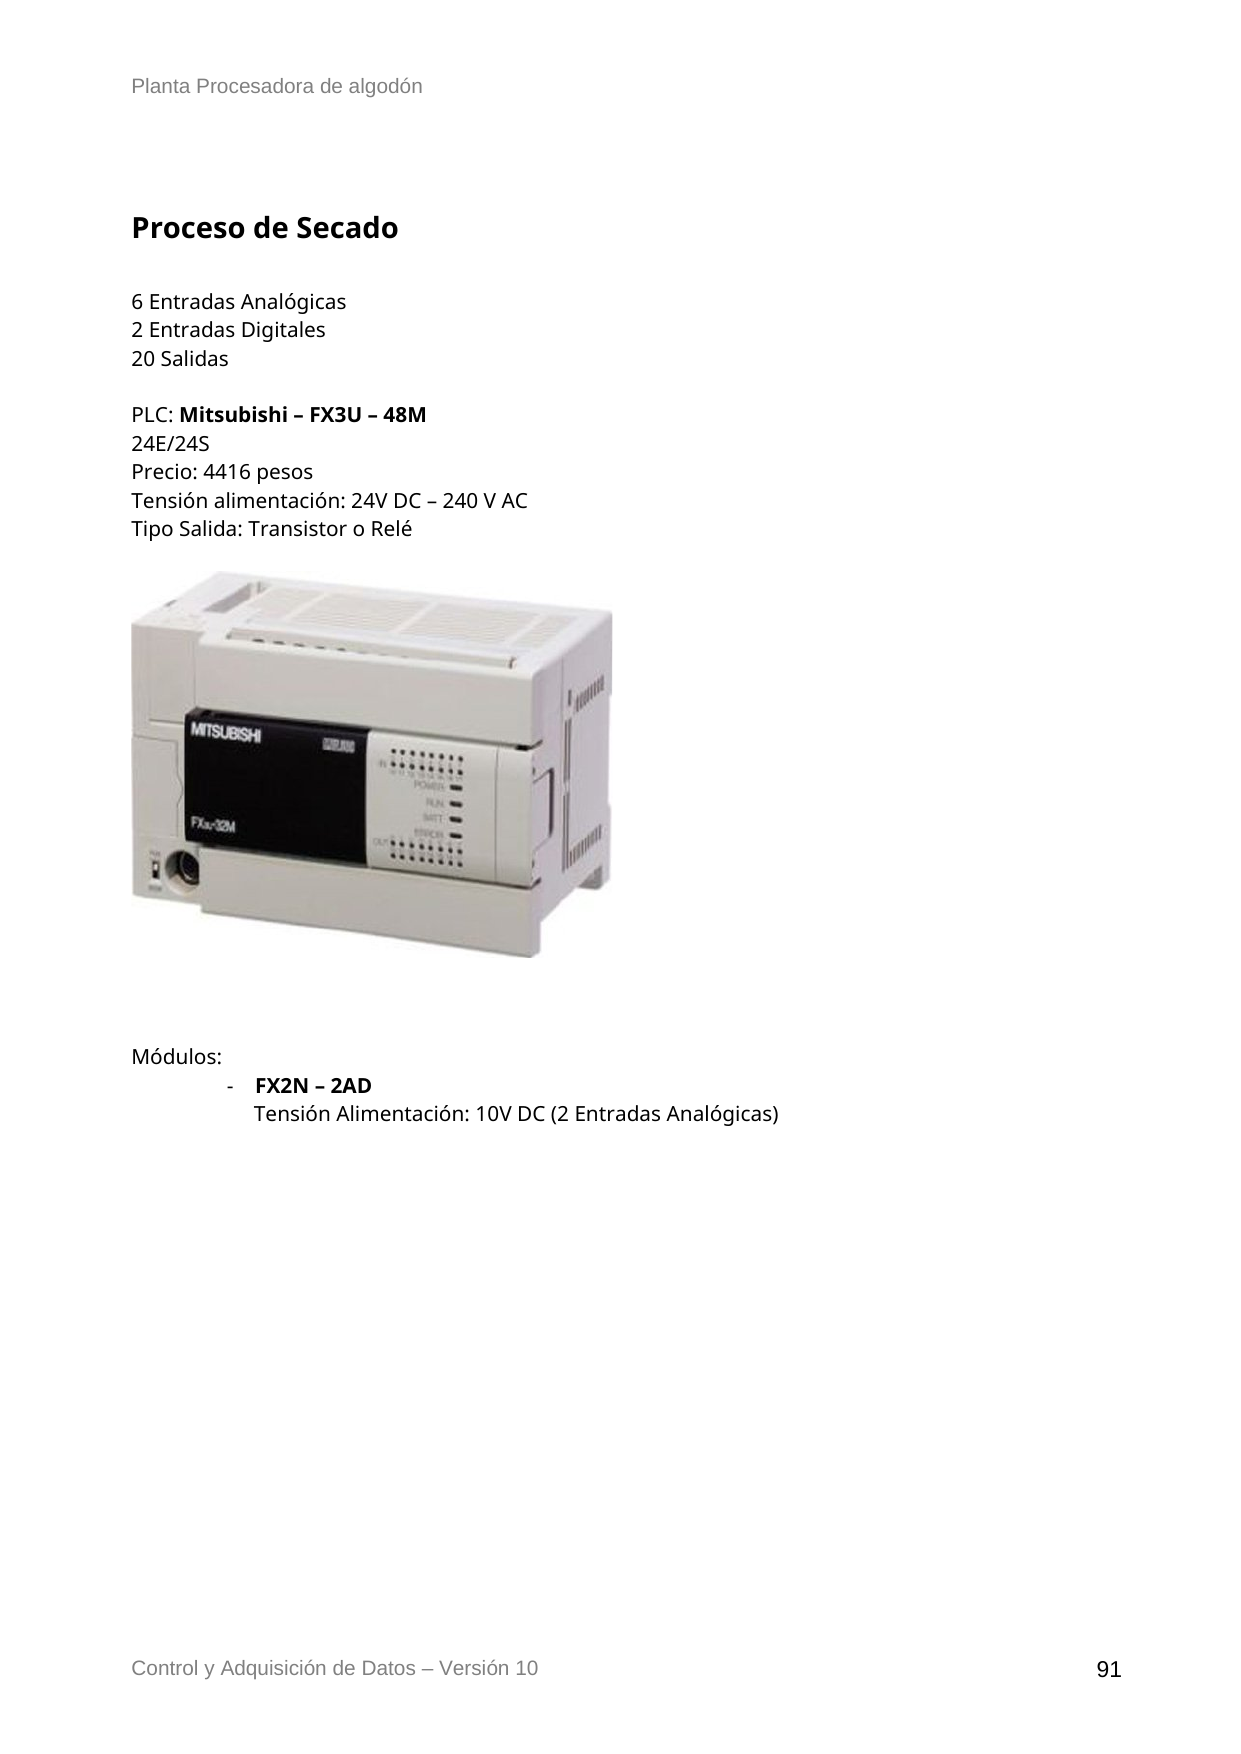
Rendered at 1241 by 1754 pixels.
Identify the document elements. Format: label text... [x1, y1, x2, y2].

text 24E/24S [131, 429, 1122, 457]
text Módulos: [131, 1042, 1122, 1071]
text Precio: 4416 pesos [131, 457, 1122, 486]
text PLC: Mitsubishi – FX3U – 48M [131, 401, 1122, 429]
text Proceso de Secado [131, 207, 1122, 247]
text Tipo Salida: Transistor o Relé [131, 514, 1122, 543]
text 20 Salidas [131, 344, 1122, 372]
text 6 Entradas Analógicas [131, 287, 1122, 315]
text 2 Entradas Digitales [131, 315, 1122, 344]
picture [131, 571, 613, 958]
text Tensión alimentación: 24V DC – 240 V AC [131, 486, 1122, 514]
text Tensión Alimentación: 10V DC (2 Entradas Analógicas) [131, 1099, 1122, 1128]
text - FX2N – 2AD [131, 1071, 1122, 1099]
